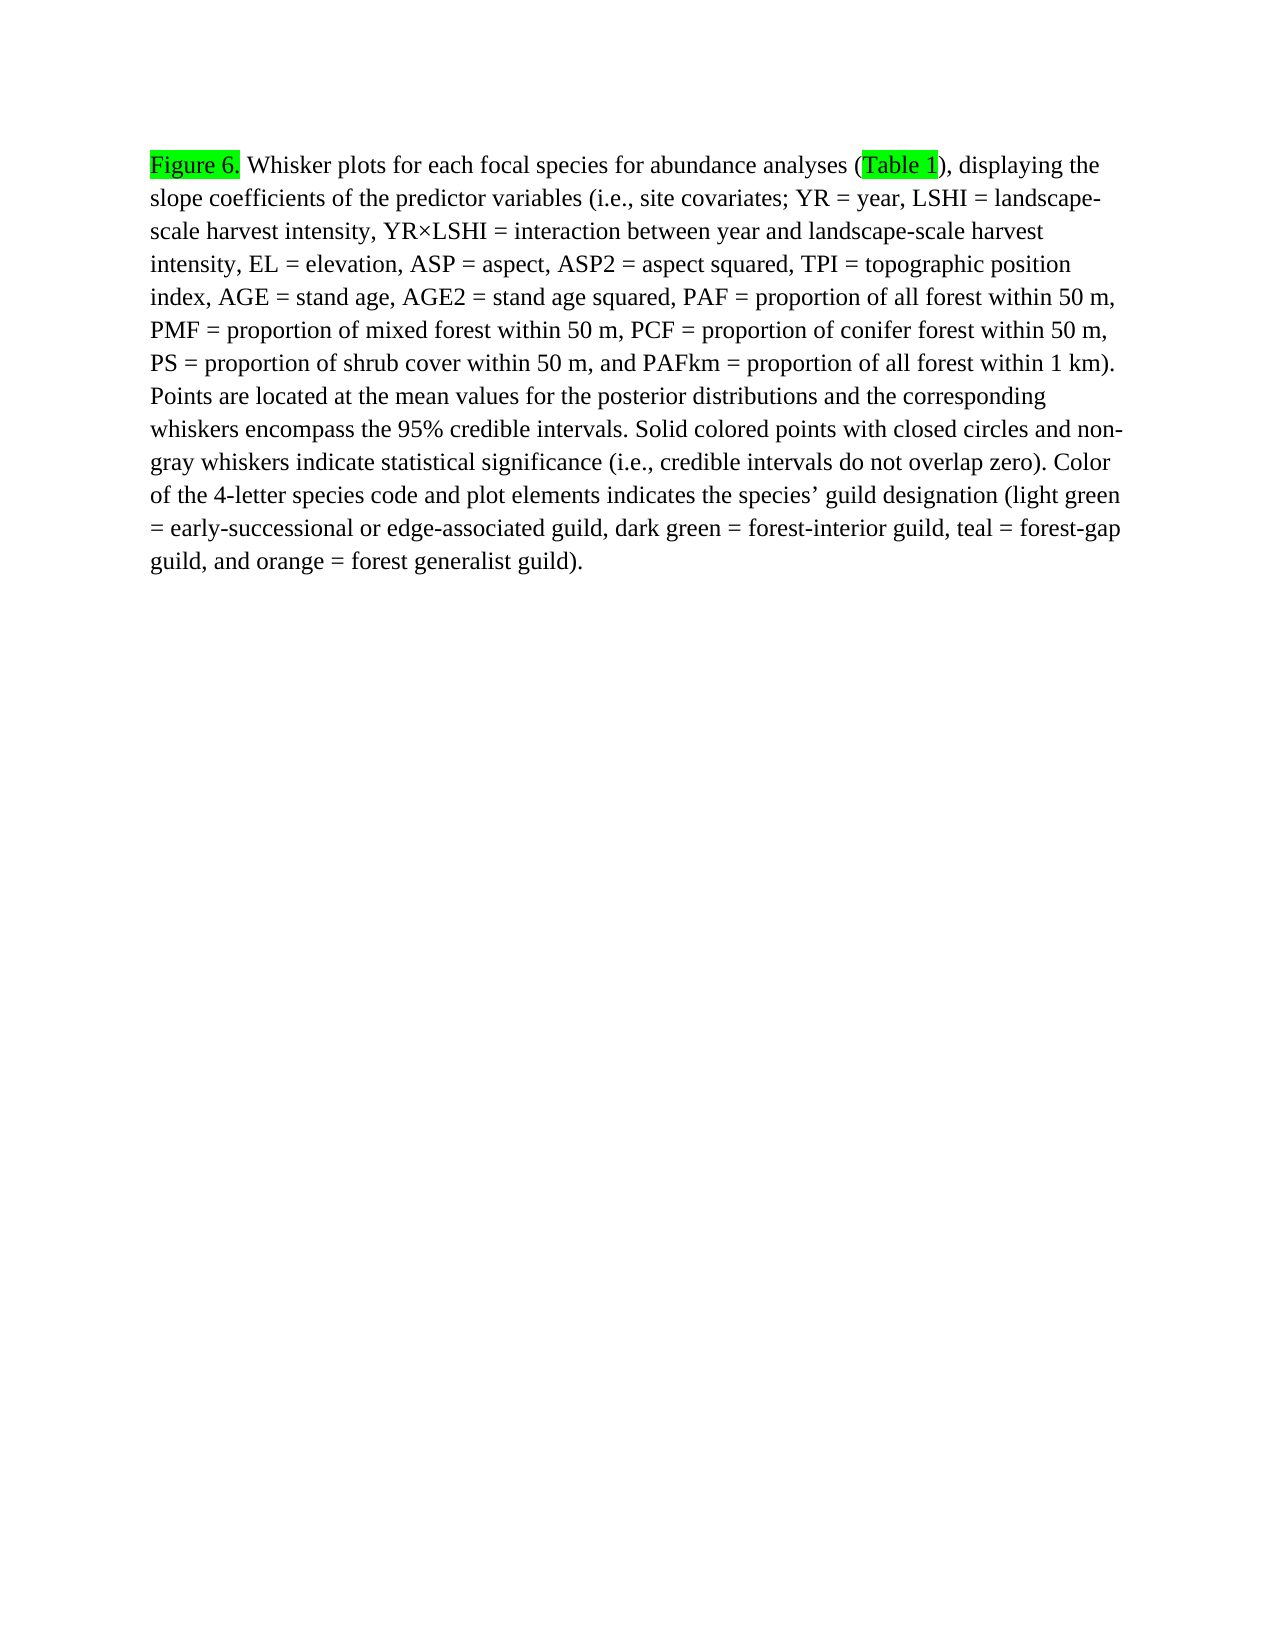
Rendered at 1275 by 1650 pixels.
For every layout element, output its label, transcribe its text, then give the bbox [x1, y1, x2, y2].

text Figure 6. Whisker plots for each focal species for abundance analyses (Table 1), displaying the slope coefficients of the predictor variables (i.e., site covariates; YR = year, LSHI = landscape-scale harvest intensity, YR×LSHI = interaction between year and landscape-scale harvest intensity, EL = elevation, ASP = aspect, ASP2 = aspect squared, TPI = topographic position index, AGE = stand age, AGE2 = stand age squared, PAF = proportion of all forest within 50 m, PMF = proportion of mixed forest within 50 m, PCF = proportion of conifer forest within 50 m, PS = proportion of shrub cover within 50 m, and PAFkm = proportion of all forest within 1 km). Points are located at the mean values for the posterior distributions and the corresponding whiskers encompass the 95% credible intervals. Solid colored points with closed circles and non-gray whiskers indicate statistical significance (i.e., credible intervals do not overlap zero). Color of the 4-letter species code and plot elements indicates the species’ guild designation (light green = early-successional or edge-associated guild, dark green = forest-interior guild, teal = forest-gap guild, and orange = forest generalist guild). [150, 150, 1125, 575]
